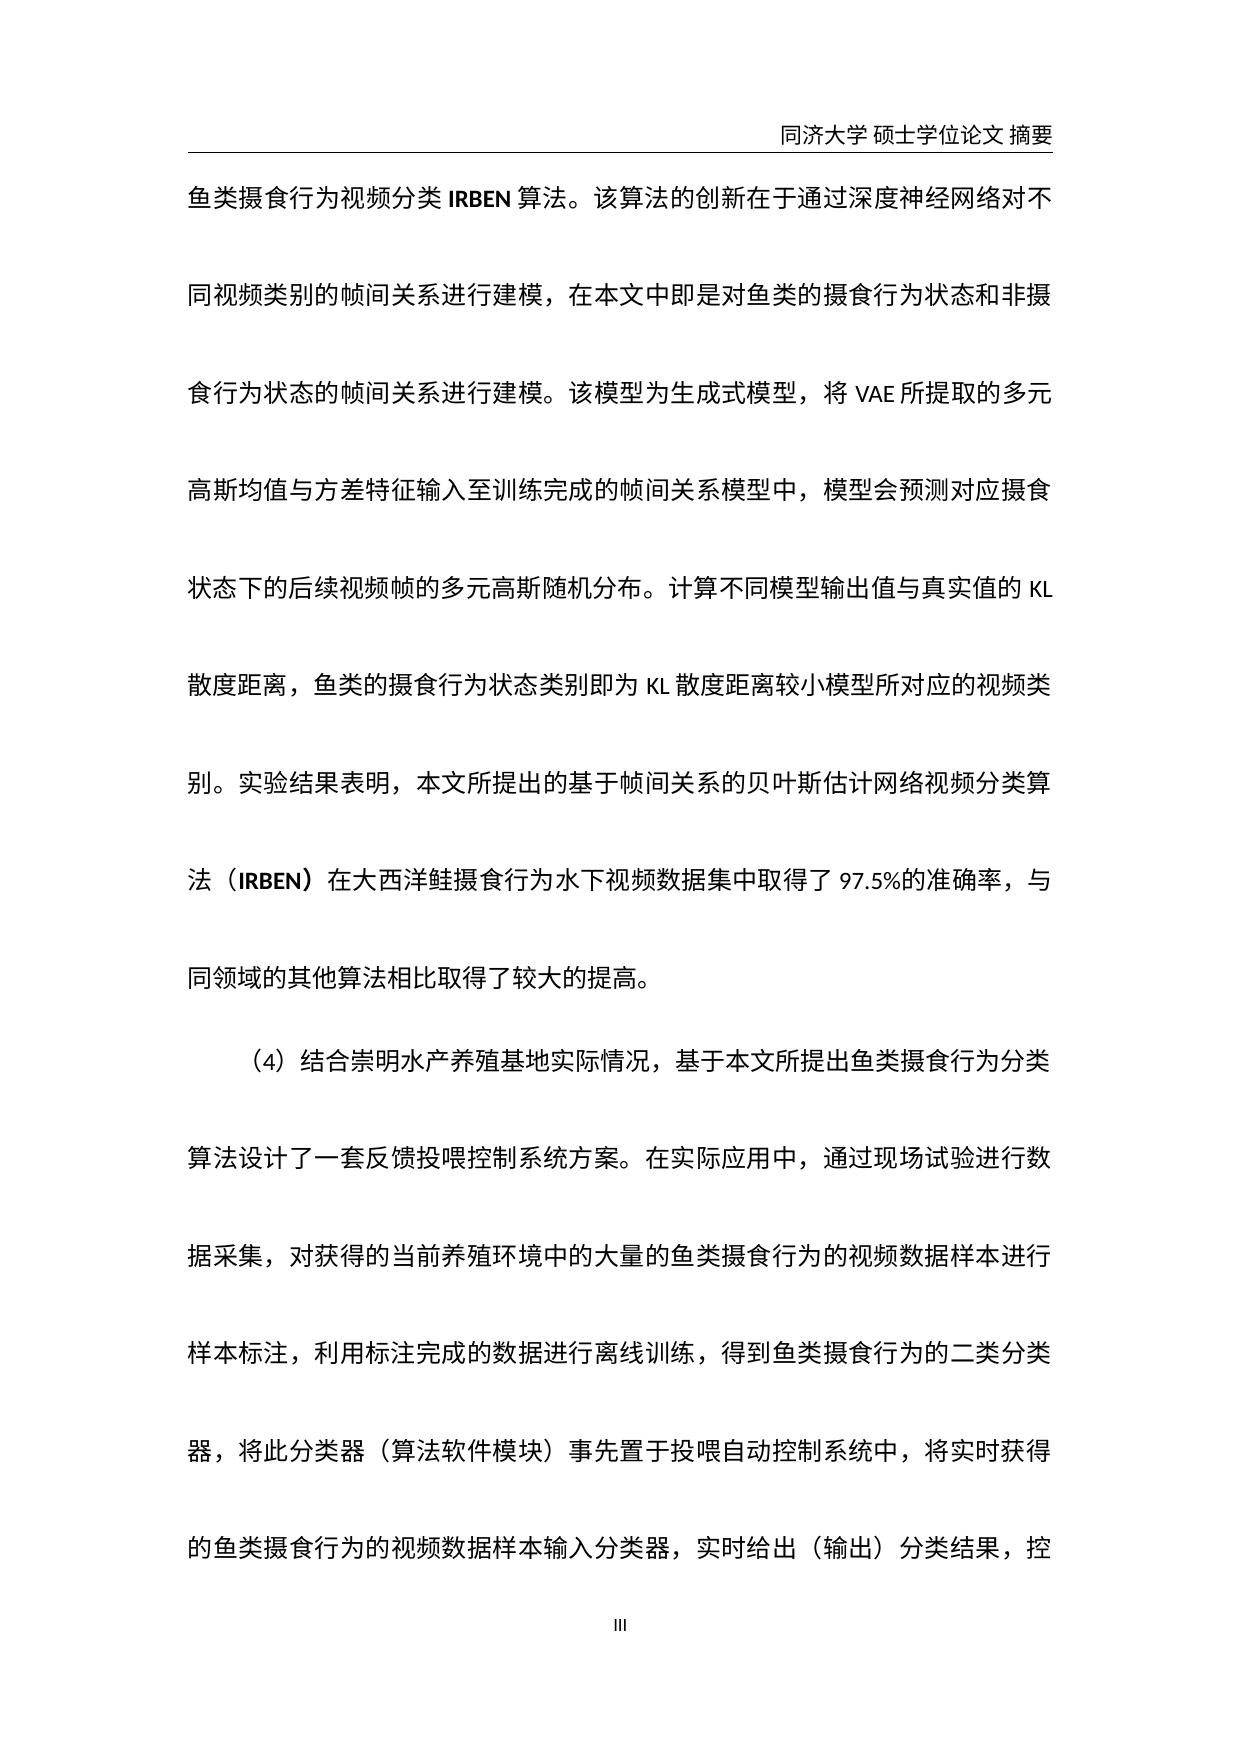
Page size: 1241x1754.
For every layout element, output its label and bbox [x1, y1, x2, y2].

text [187, 1027, 1053, 1579]
text [187, 164, 1053, 1009]
